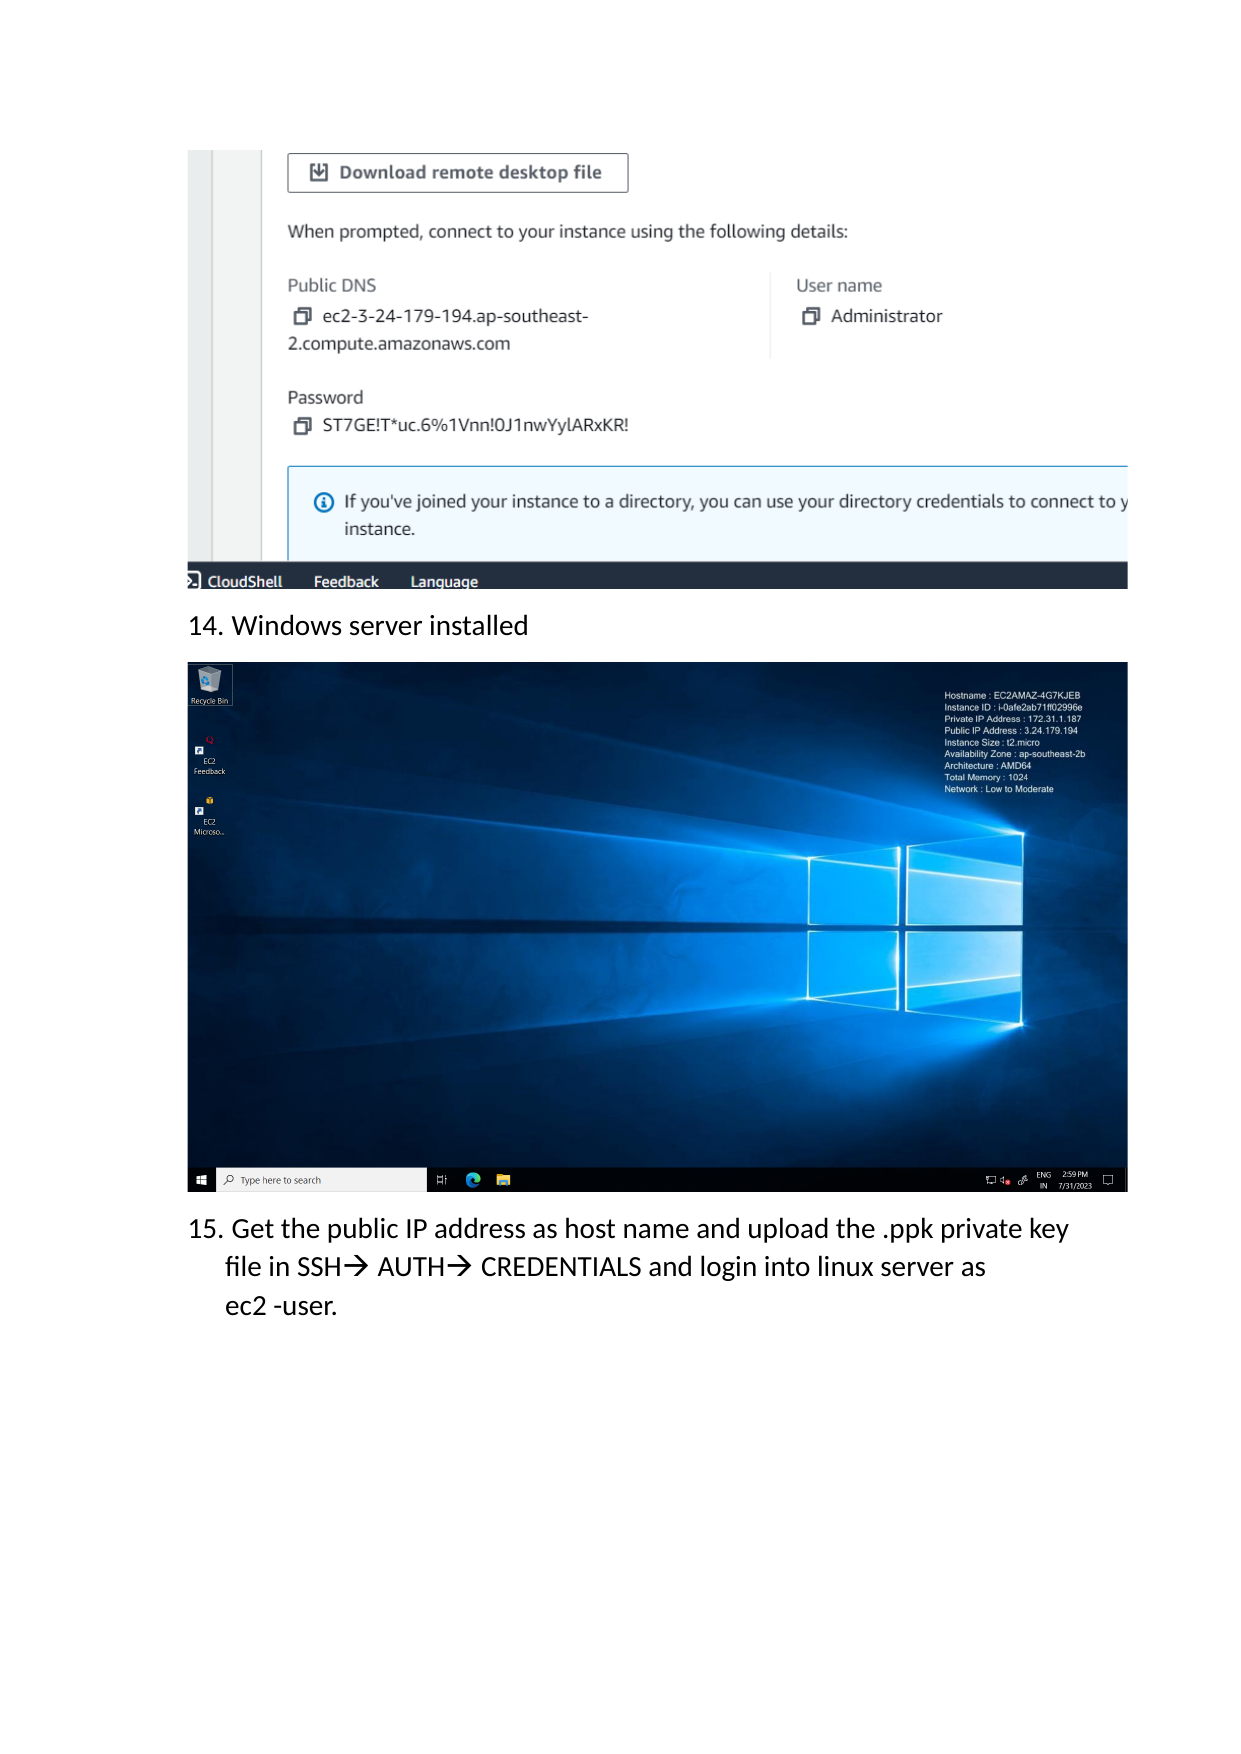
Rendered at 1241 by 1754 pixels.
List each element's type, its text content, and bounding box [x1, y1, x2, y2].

list Windows server installed [187, 607, 1090, 643]
list Get the public IP address as host name and upload the .ppk private key file in SSH AUTH CREDENTIALS and login into linux server as ec2 -user. [187, 1210, 1090, 1323]
picture [187, 662, 1128, 1192]
picture [187, 150, 1128, 589]
